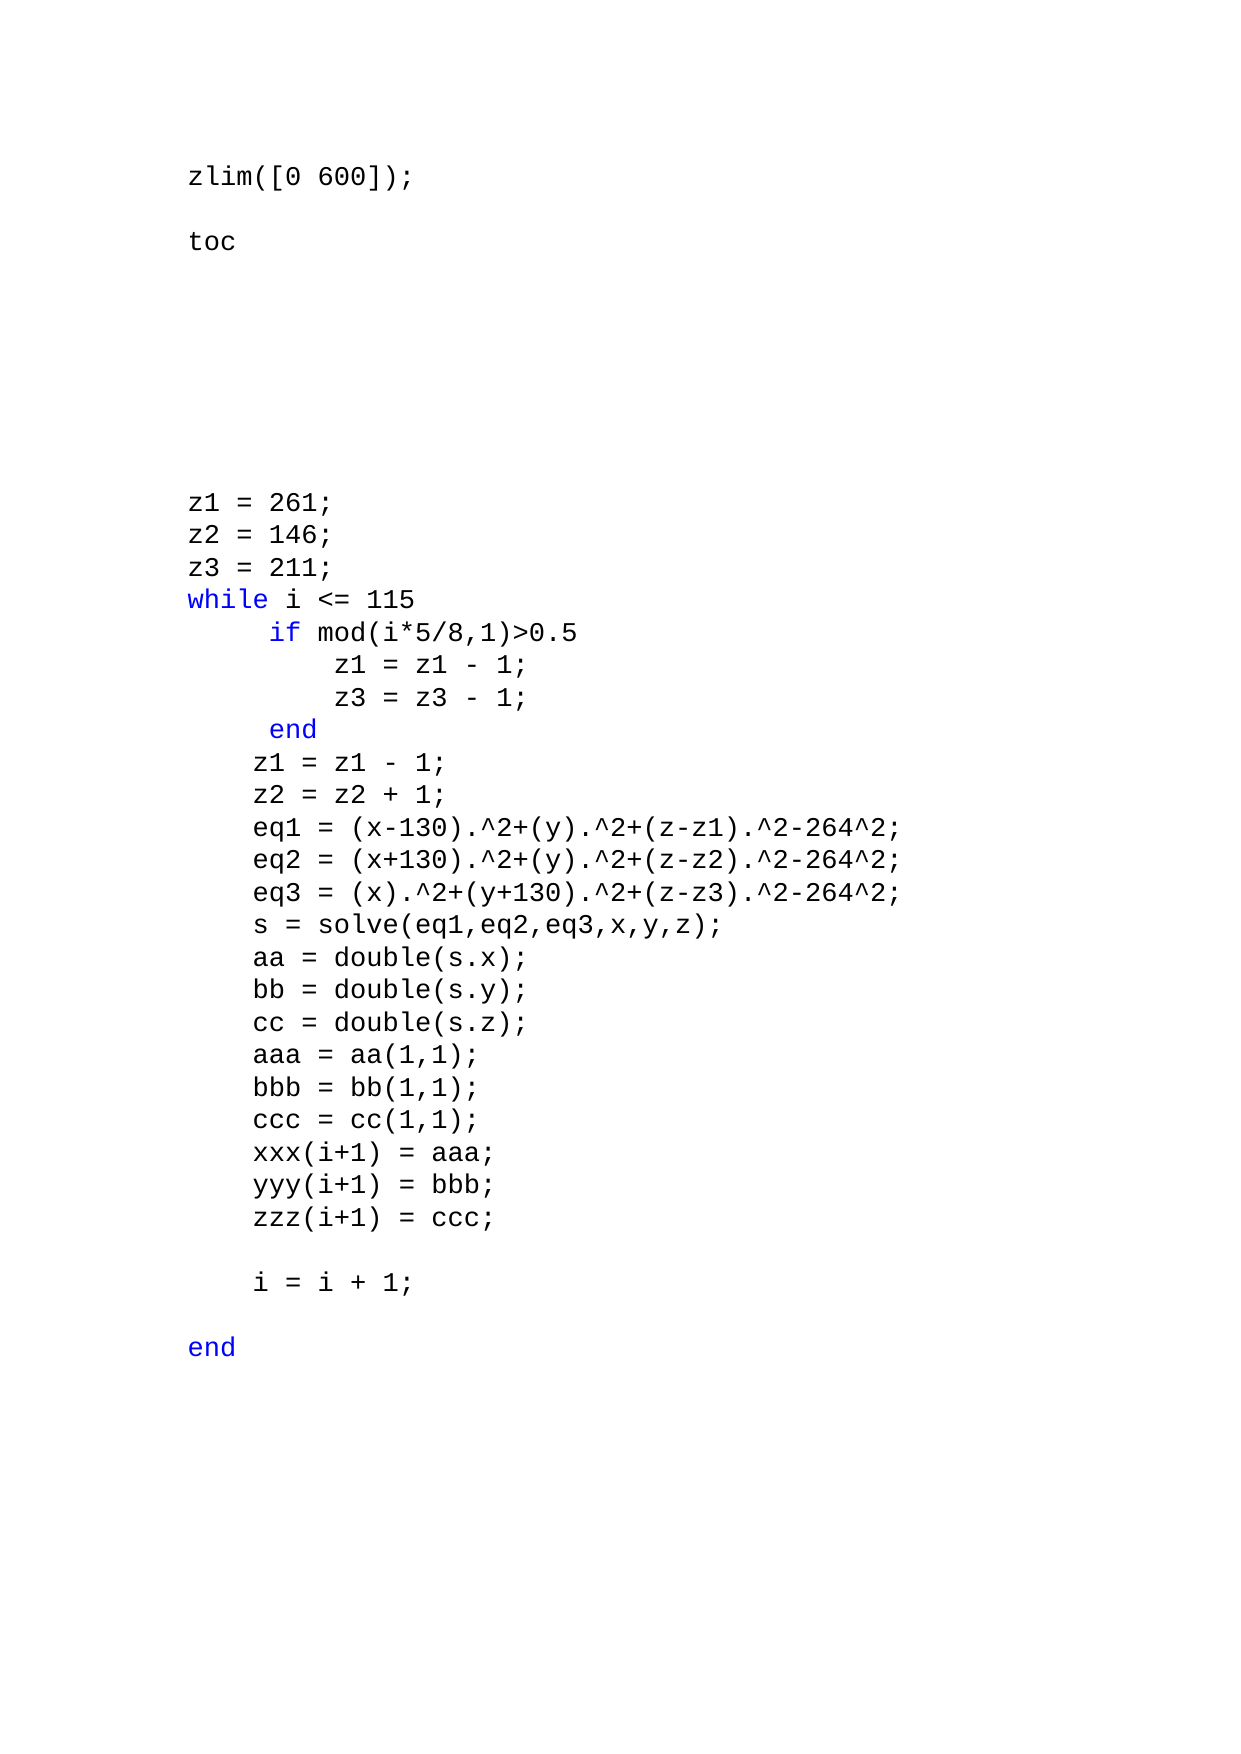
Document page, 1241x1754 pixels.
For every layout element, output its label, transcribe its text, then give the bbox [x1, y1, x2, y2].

text if mod(i*5/8,1)>0.5 [187, 618, 1053, 650]
text end [187, 715, 1053, 748]
text i = i + 1; [187, 1268, 1053, 1300]
text zlim([0 600]); [187, 162, 1053, 194]
text z2 = z2 + 1; [187, 780, 1053, 813]
text xxx(i+1) = aaa; [187, 1138, 1053, 1170]
text bbb = bb(1,1); [187, 1073, 1053, 1105]
text z3 = 211; [187, 553, 1053, 585]
text z2 = 146; [187, 520, 1053, 553]
text ccc = cc(1,1); [187, 1105, 1053, 1138]
text z1 = z1 - 1; [187, 650, 1053, 683]
text eq1 = (x-130).^2+(y).^2+(z-z1).^2-264^2; [187, 813, 1053, 845]
text aa = double(s.x); [187, 943, 1053, 975]
text zzz(i+1) = ccc; [187, 1203, 1053, 1235]
text eq2 = (x+130).^2+(y).^2+(z-z2).^2-264^2; [187, 845, 1053, 878]
text s = solve(eq1,eq2,eq3,x,y,z); [187, 910, 1053, 943]
text aaa = aa(1,1); [187, 1040, 1053, 1073]
text while i <= 115 [187, 585, 1053, 618]
text z1 = 261; [187, 488, 1053, 520]
text toc [187, 227, 1053, 259]
text bb = double(s.y); [187, 975, 1053, 1008]
text cc = double(s.z); [187, 1008, 1053, 1040]
text eq3 = (x).^2+(y+130).^2+(z-z3).^2-264^2; [187, 878, 1053, 910]
text z3 = z3 - 1; [187, 683, 1053, 715]
text yyy(i+1) = bbb; [187, 1170, 1053, 1203]
text end [187, 1333, 1053, 1365]
text z1 = z1 - 1; [187, 748, 1053, 780]
